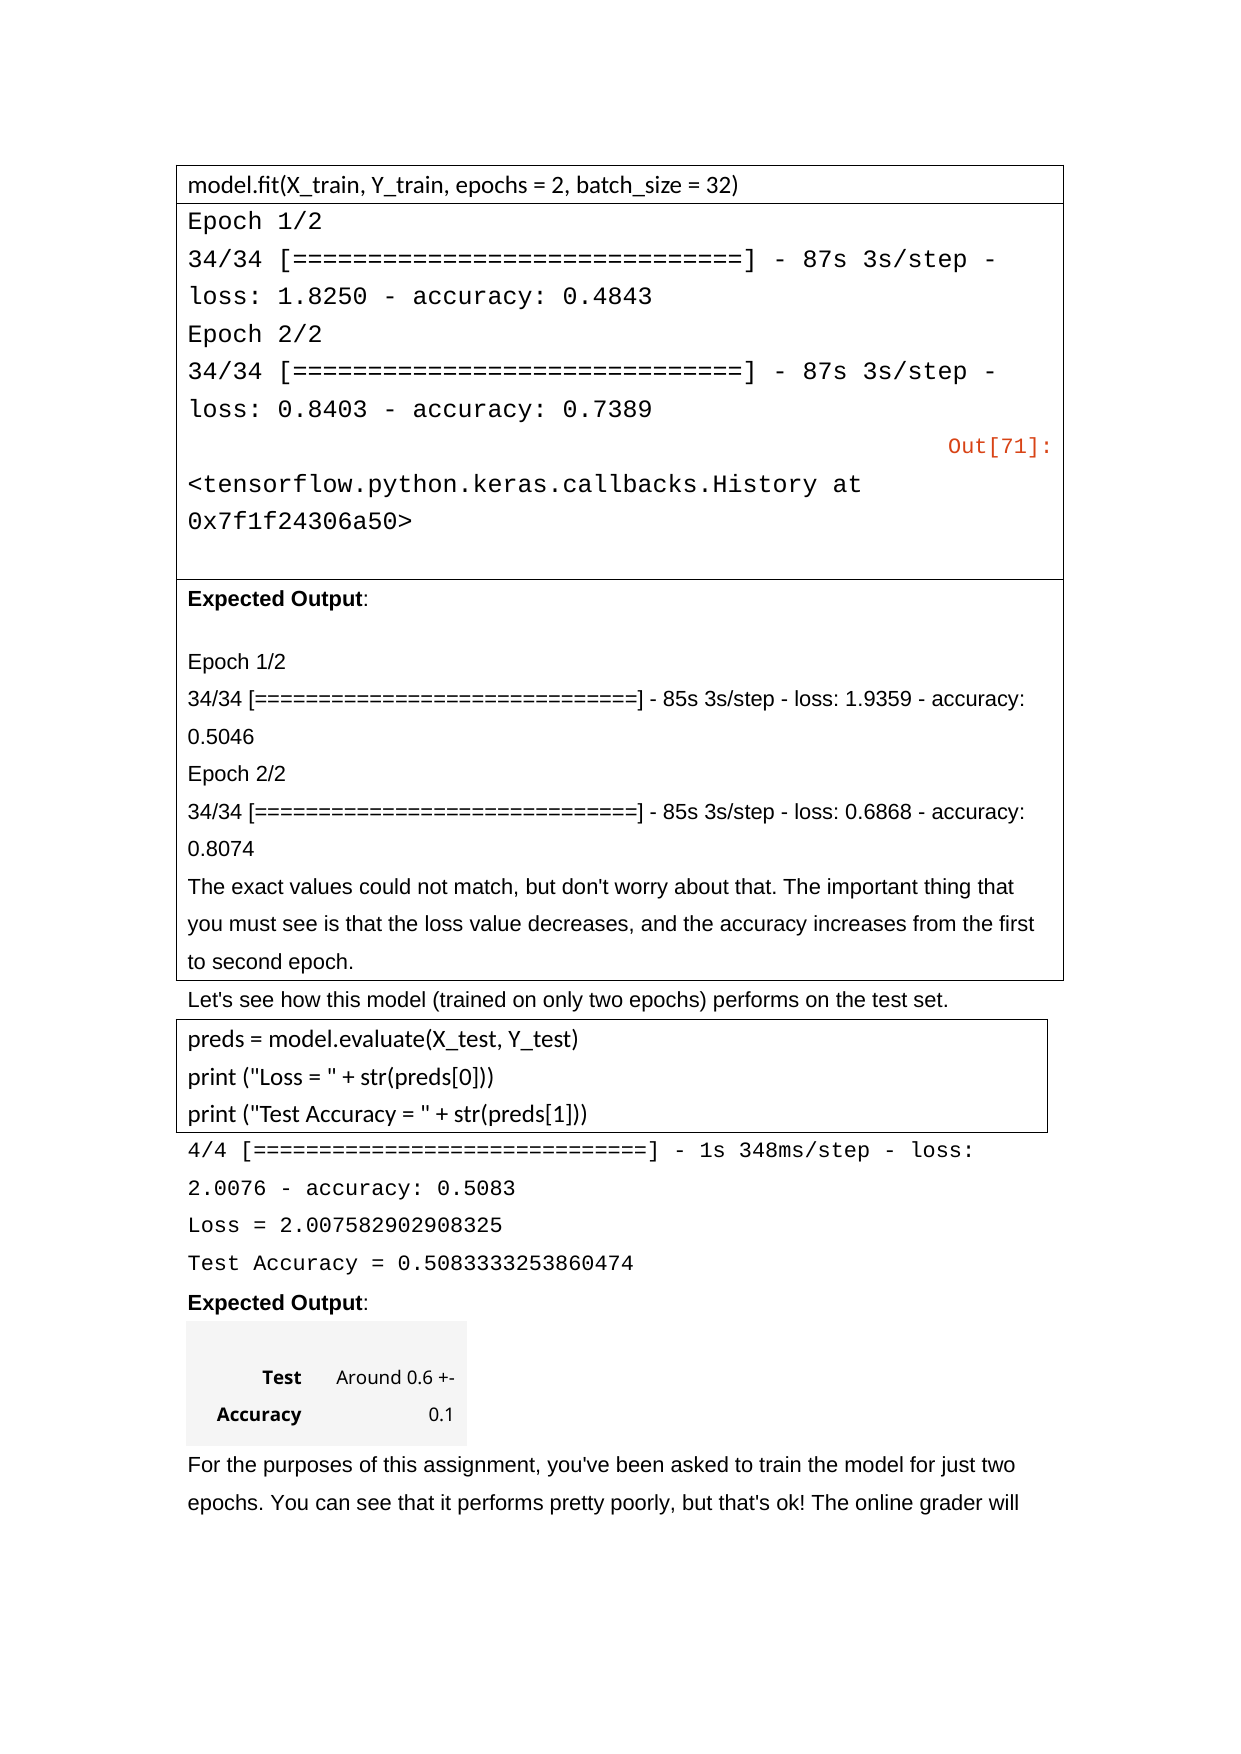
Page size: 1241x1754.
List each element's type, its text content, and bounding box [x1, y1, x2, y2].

table_cell Epoch 1/2 34/34 [==============================] - 87s 3s/step - loss: 1.8250 - accuracy: 0.4843 Epoch 2/2 34/34 [==============================] - 87s 3s/step - loss: 0.8403 - accuracy: 0.7389 Out[71]: <tensorflow.python.keras.callbacks.History at 0x7f1f24306a50> [177, 204, 1063, 579]
table_header Test Accuracy [186, 1321, 314, 1446]
table_header preds = model.evaluate(X_test, Y_test) print ("Loss = " + str(preds[0])) print ("Test Accuracy = " + str(preds[1])) [177, 1020, 1047, 1132]
table_cell Expected Output: Epoch 1/2 34/34 [==============================] - 85s 3s/step - loss: 1.9359 - accuracy: 0.5046 Epoch 2/2 34/34 [==============================] - 85s 3s/step - loss: 0.6868 - accuracy: 0.8074 The exact values could not match, but don't worry about that. The important thing that you must see is that the loss value decreases, and the accuracy increases from the first to second epoch. [177, 580, 1063, 980]
text 4/4 [==============================] - 1s 348ms/step - loss: 2.0076 - accuracy: 0.5083 [187, 1133, 1053, 1208]
text Let's see how this model (trained on only two epochs) performs on the test set. [187, 981, 1053, 1019]
table_header model.fit(X_train, Y_train, epochs = 2, batch_size = 32) [177, 166, 1063, 203]
table_header Around 0.6 +- 0.1 [314, 1321, 467, 1446]
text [187, 1446, 1053, 1521]
text Test Accuracy = 0.5083333253860474 [187, 1246, 1053, 1283]
text Loss = 2.007582902908325 [187, 1208, 1053, 1246]
text Expected Output: [187, 1283, 1053, 1321]
